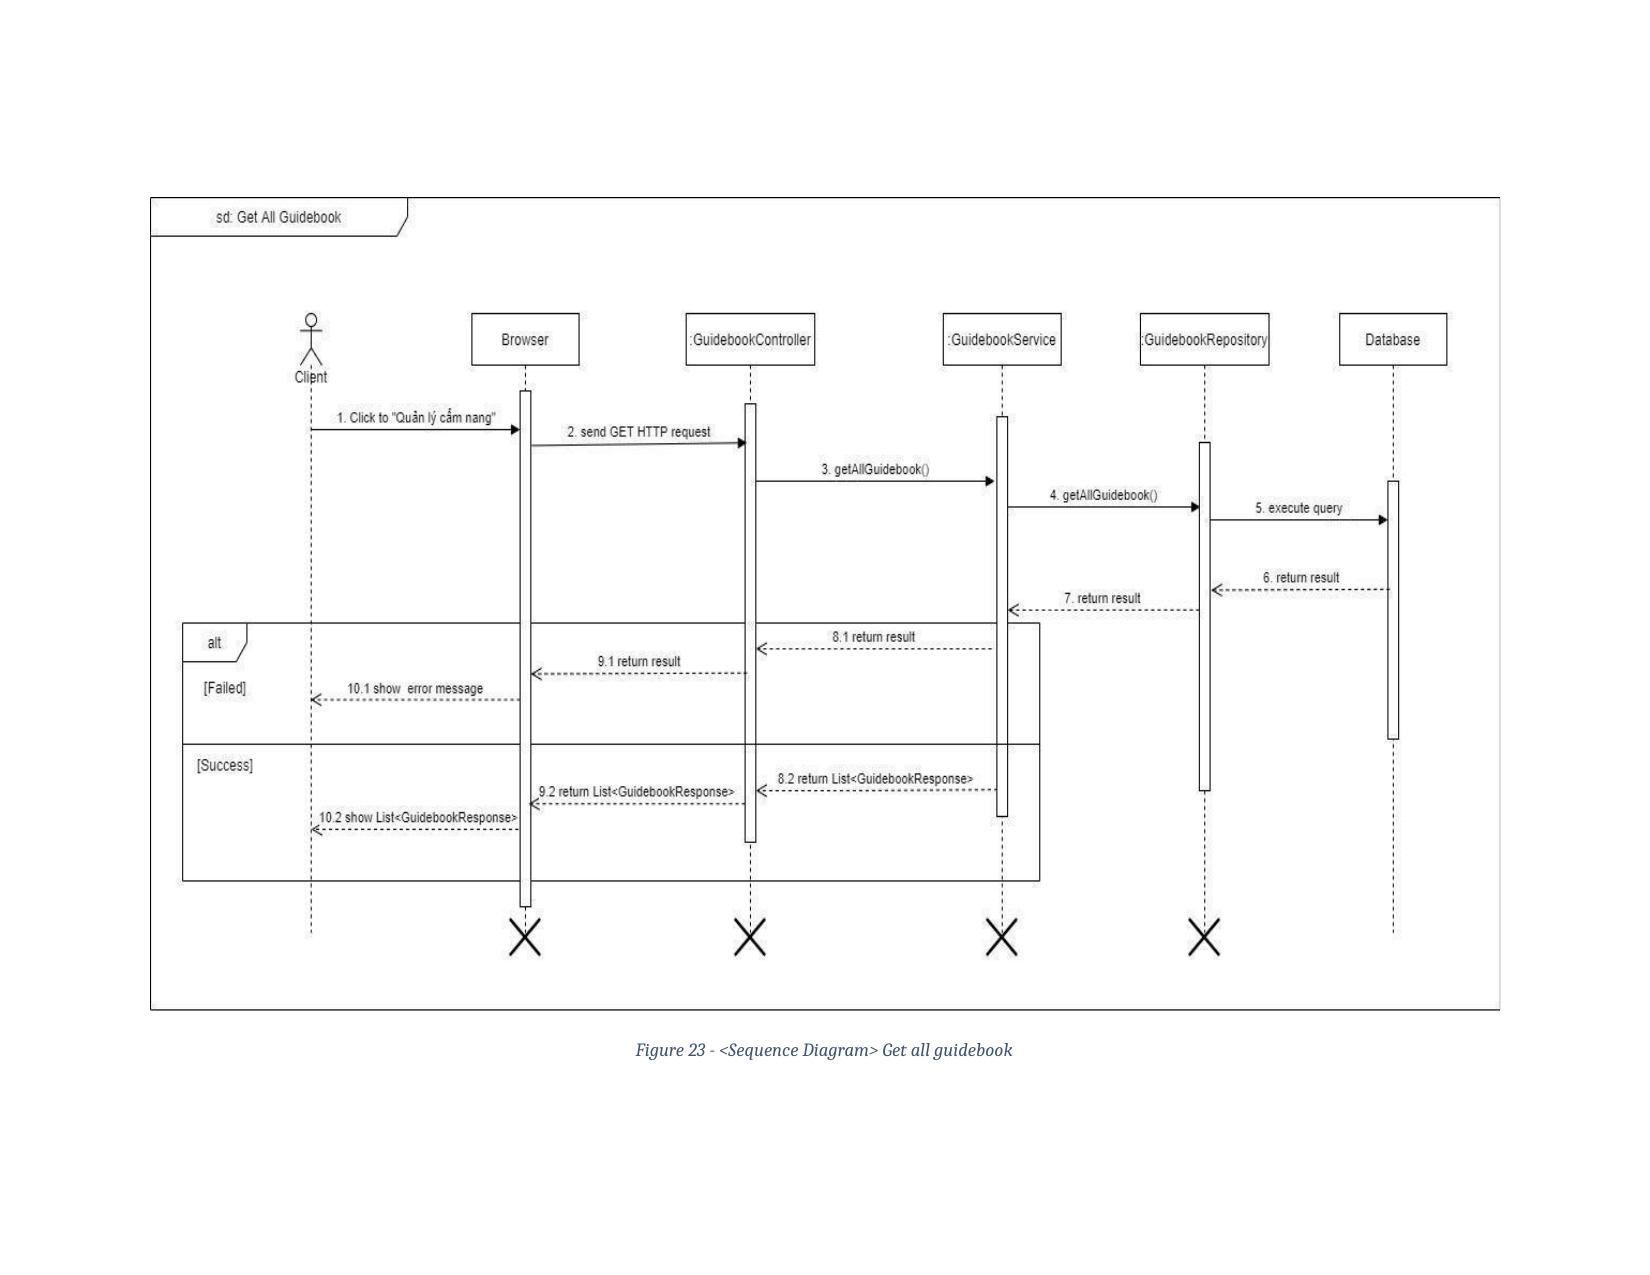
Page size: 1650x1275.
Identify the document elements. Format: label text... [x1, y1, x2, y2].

picture [150, 197, 1500, 1021]
